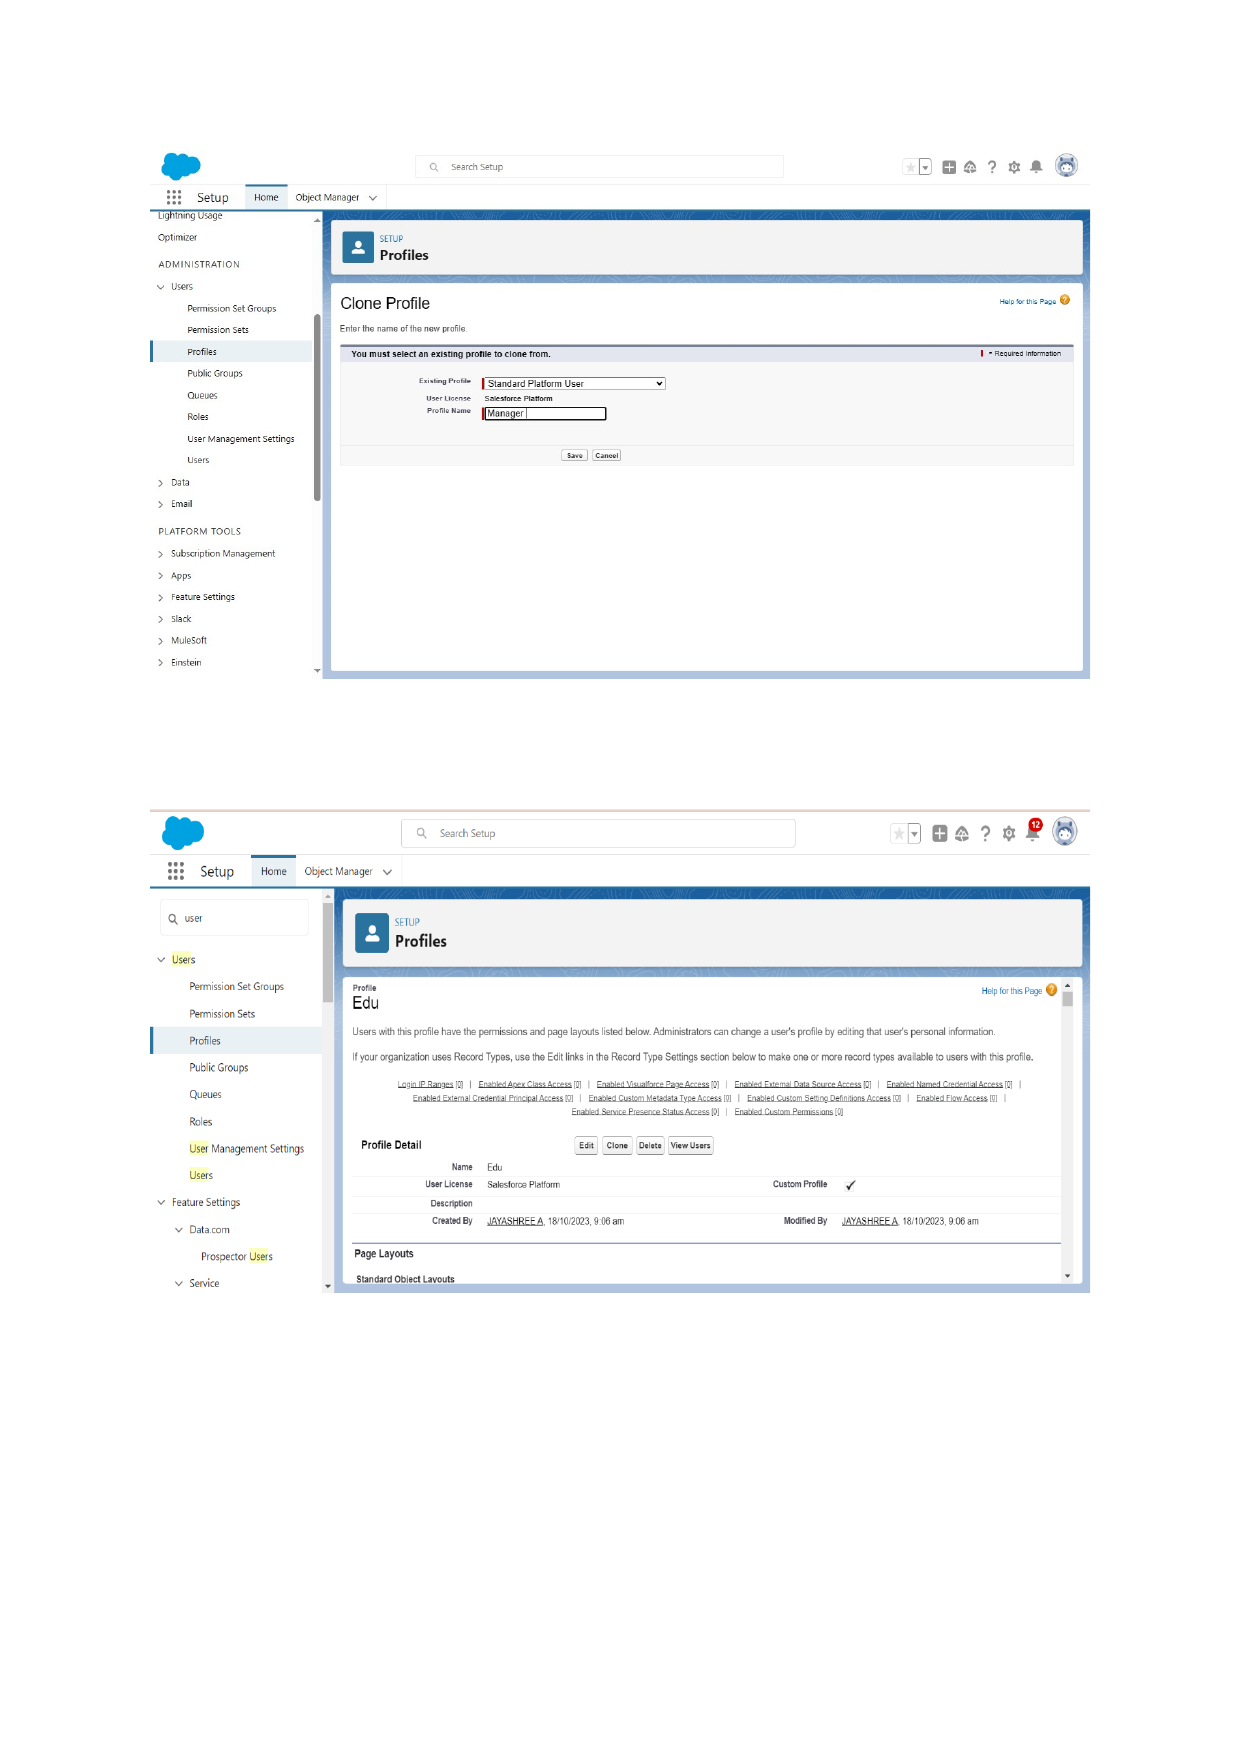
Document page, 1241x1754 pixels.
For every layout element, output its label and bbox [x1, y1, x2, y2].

picture [150, 150, 1091, 679]
picture [150, 809, 1091, 1293]
